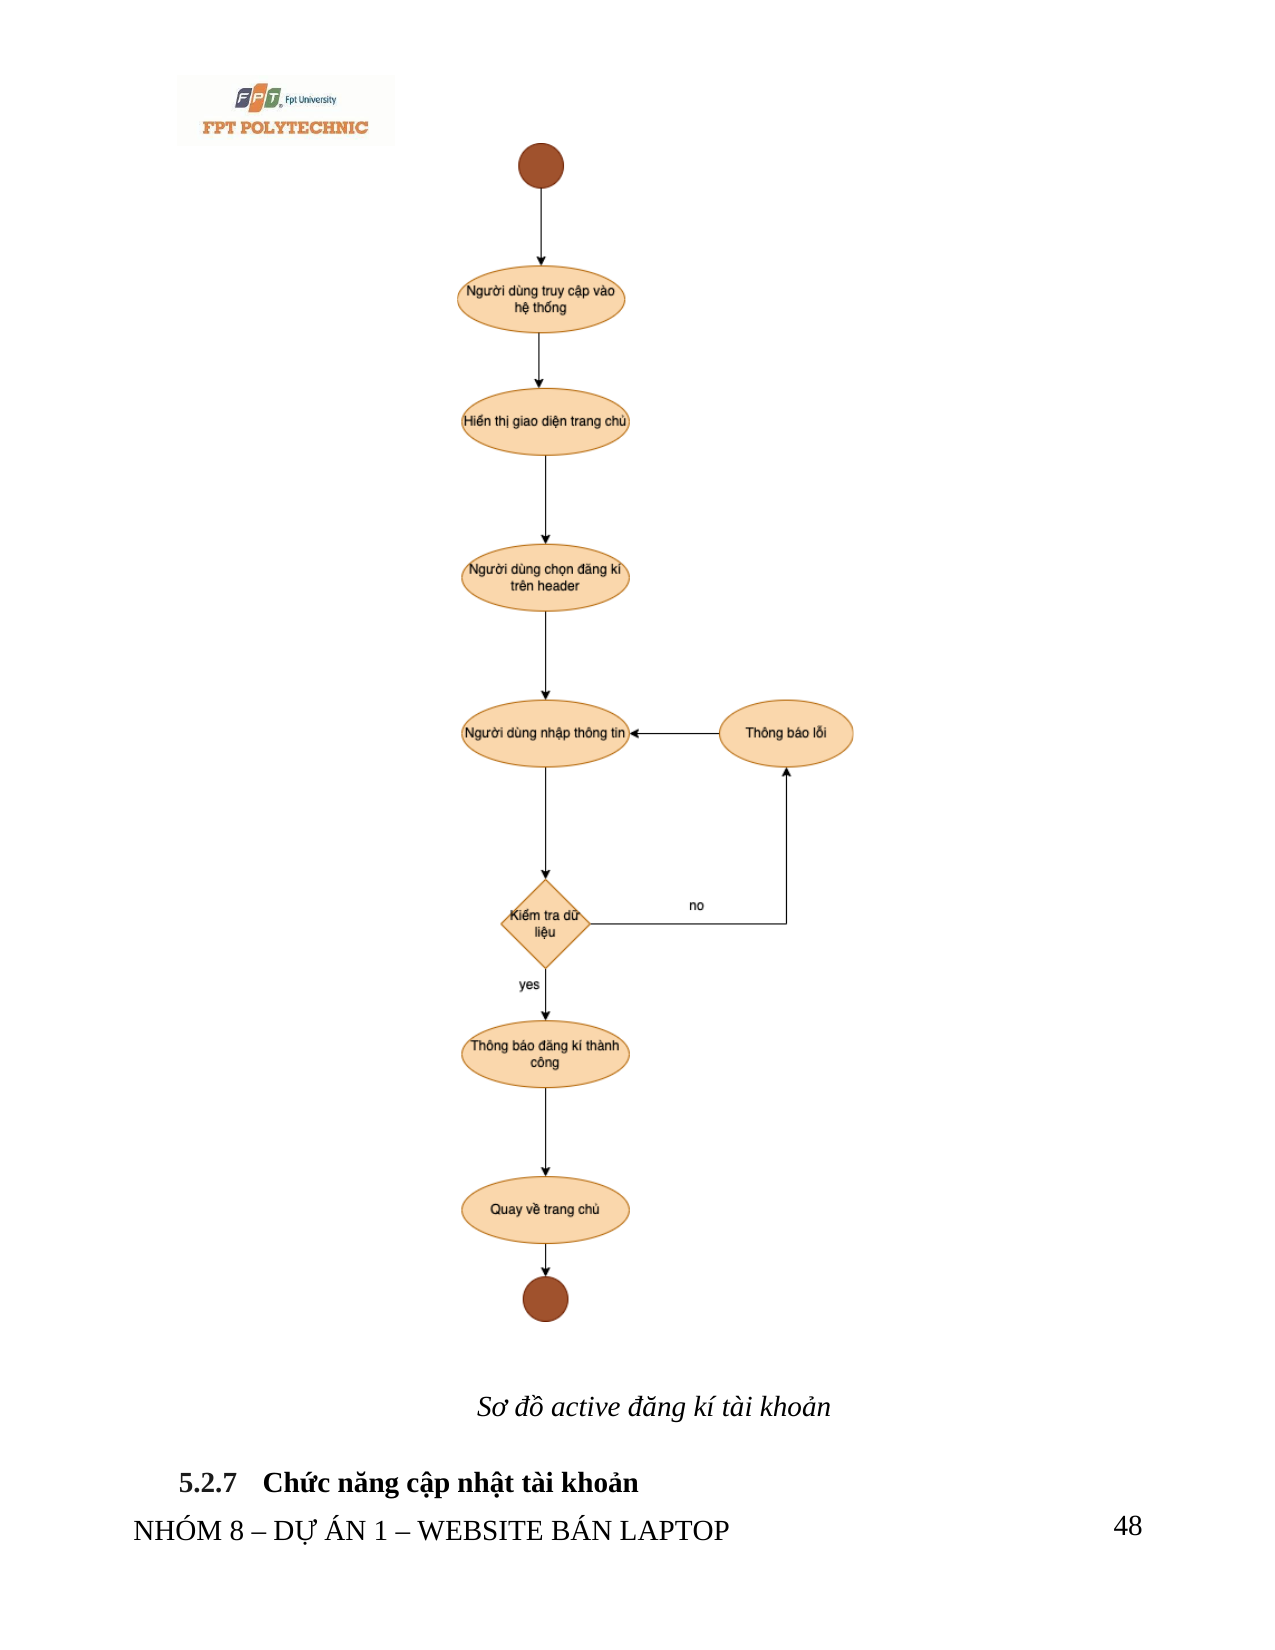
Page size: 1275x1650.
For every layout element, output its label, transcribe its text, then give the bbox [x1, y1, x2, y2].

picture [177, 75, 395, 146]
text Sơ đồ active đăng kí tài khoản [112, 1389, 1198, 1423]
picture [457, 143, 854, 1322]
subtitle Chức năng cập nhật tài khoản [178, 1465, 1198, 1499]
